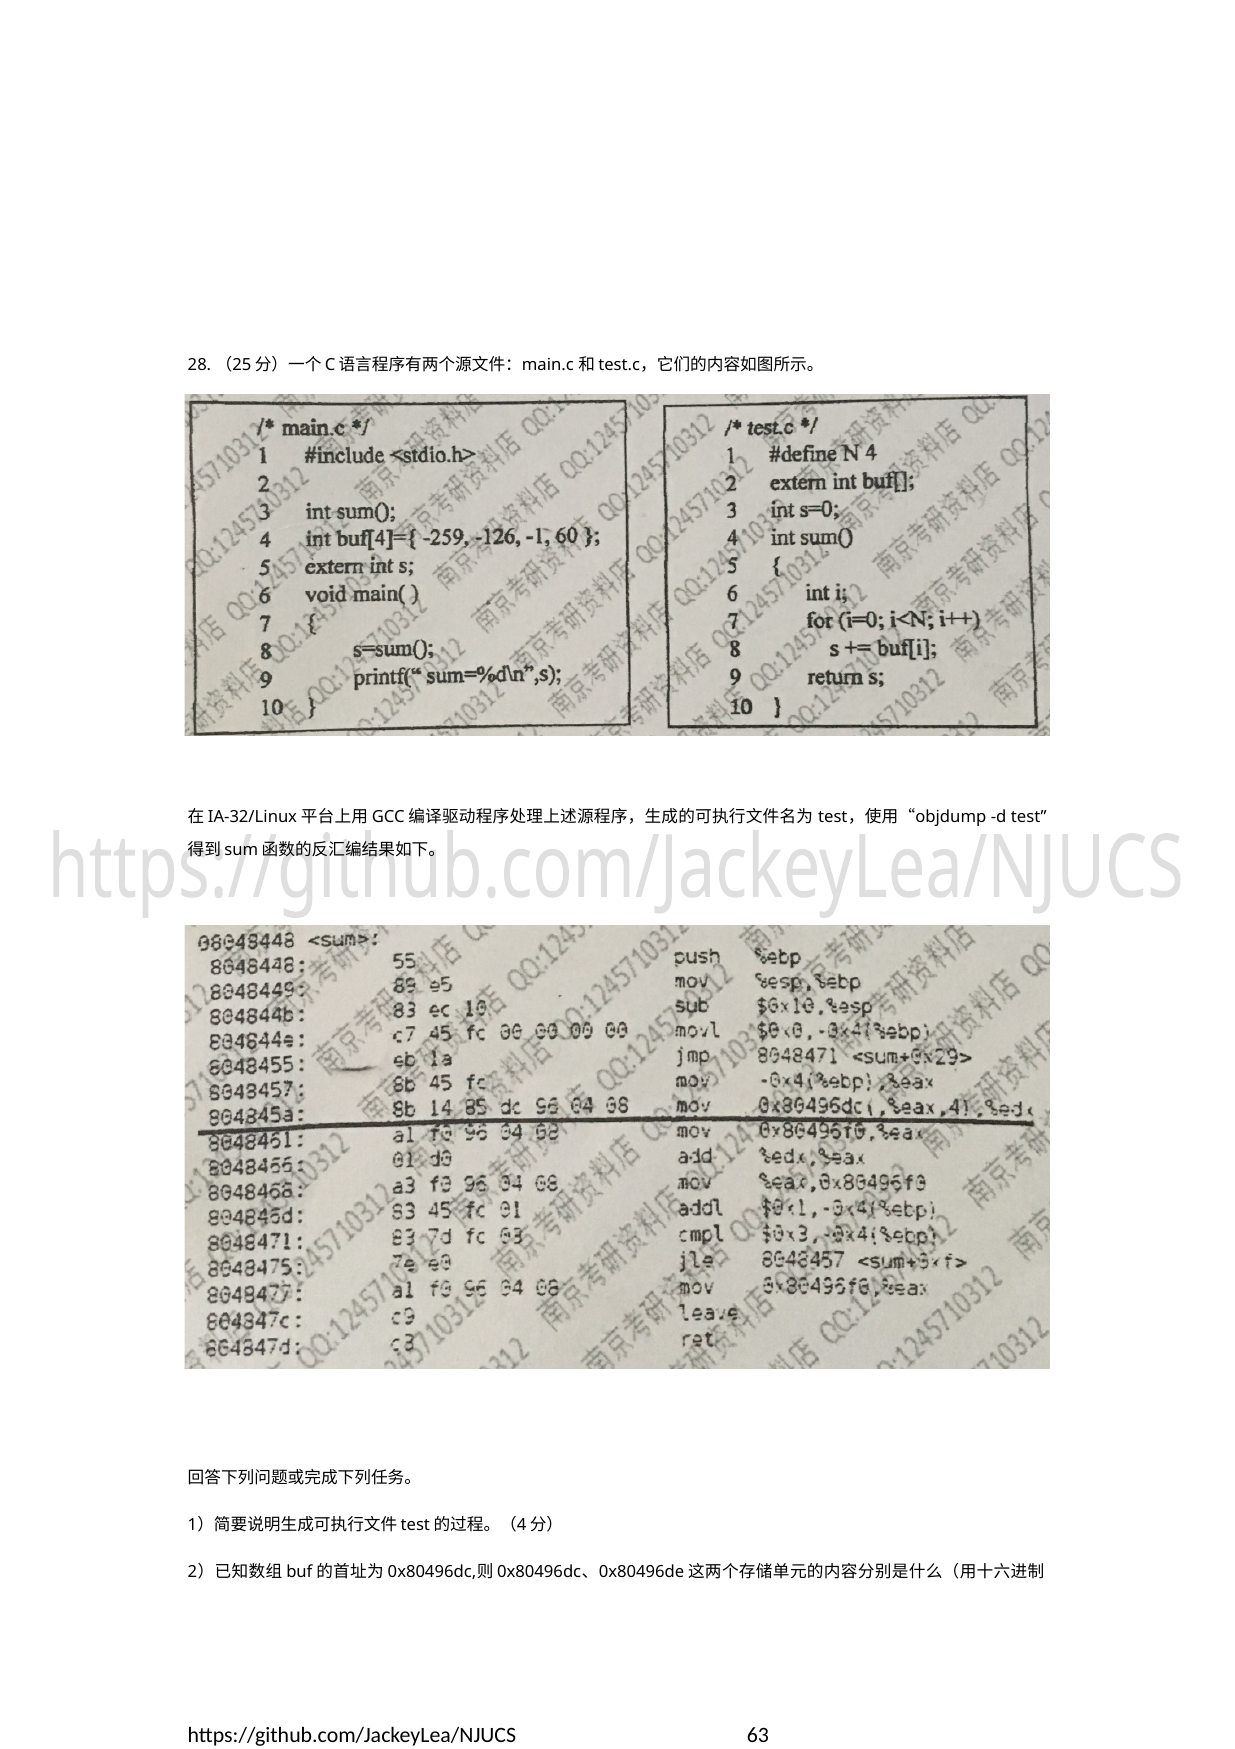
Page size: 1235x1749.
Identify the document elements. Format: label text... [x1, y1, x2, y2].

text 回答下列问题或完成下列任务。 [187, 1460, 1047, 1493]
text 1）简要说明生成可执行文件test的过程。（4分） [187, 1507, 1047, 1540]
text 在IA-32/Linux平台上用GCC编译驱动程序处理上述源程序，生成的可执行文件名为test，使用“objdump -d test”得到sum函数的反汇编结果如下。 [187, 799, 1047, 864]
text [187, 1554, 1047, 1587]
text 28. （25分）一个C语言程序有两个源文件：main.c 和test.c，它们的内容如图所示。 [187, 347, 1047, 380]
picture [184, 394, 1050, 736]
picture [184, 925, 1050, 1369]
